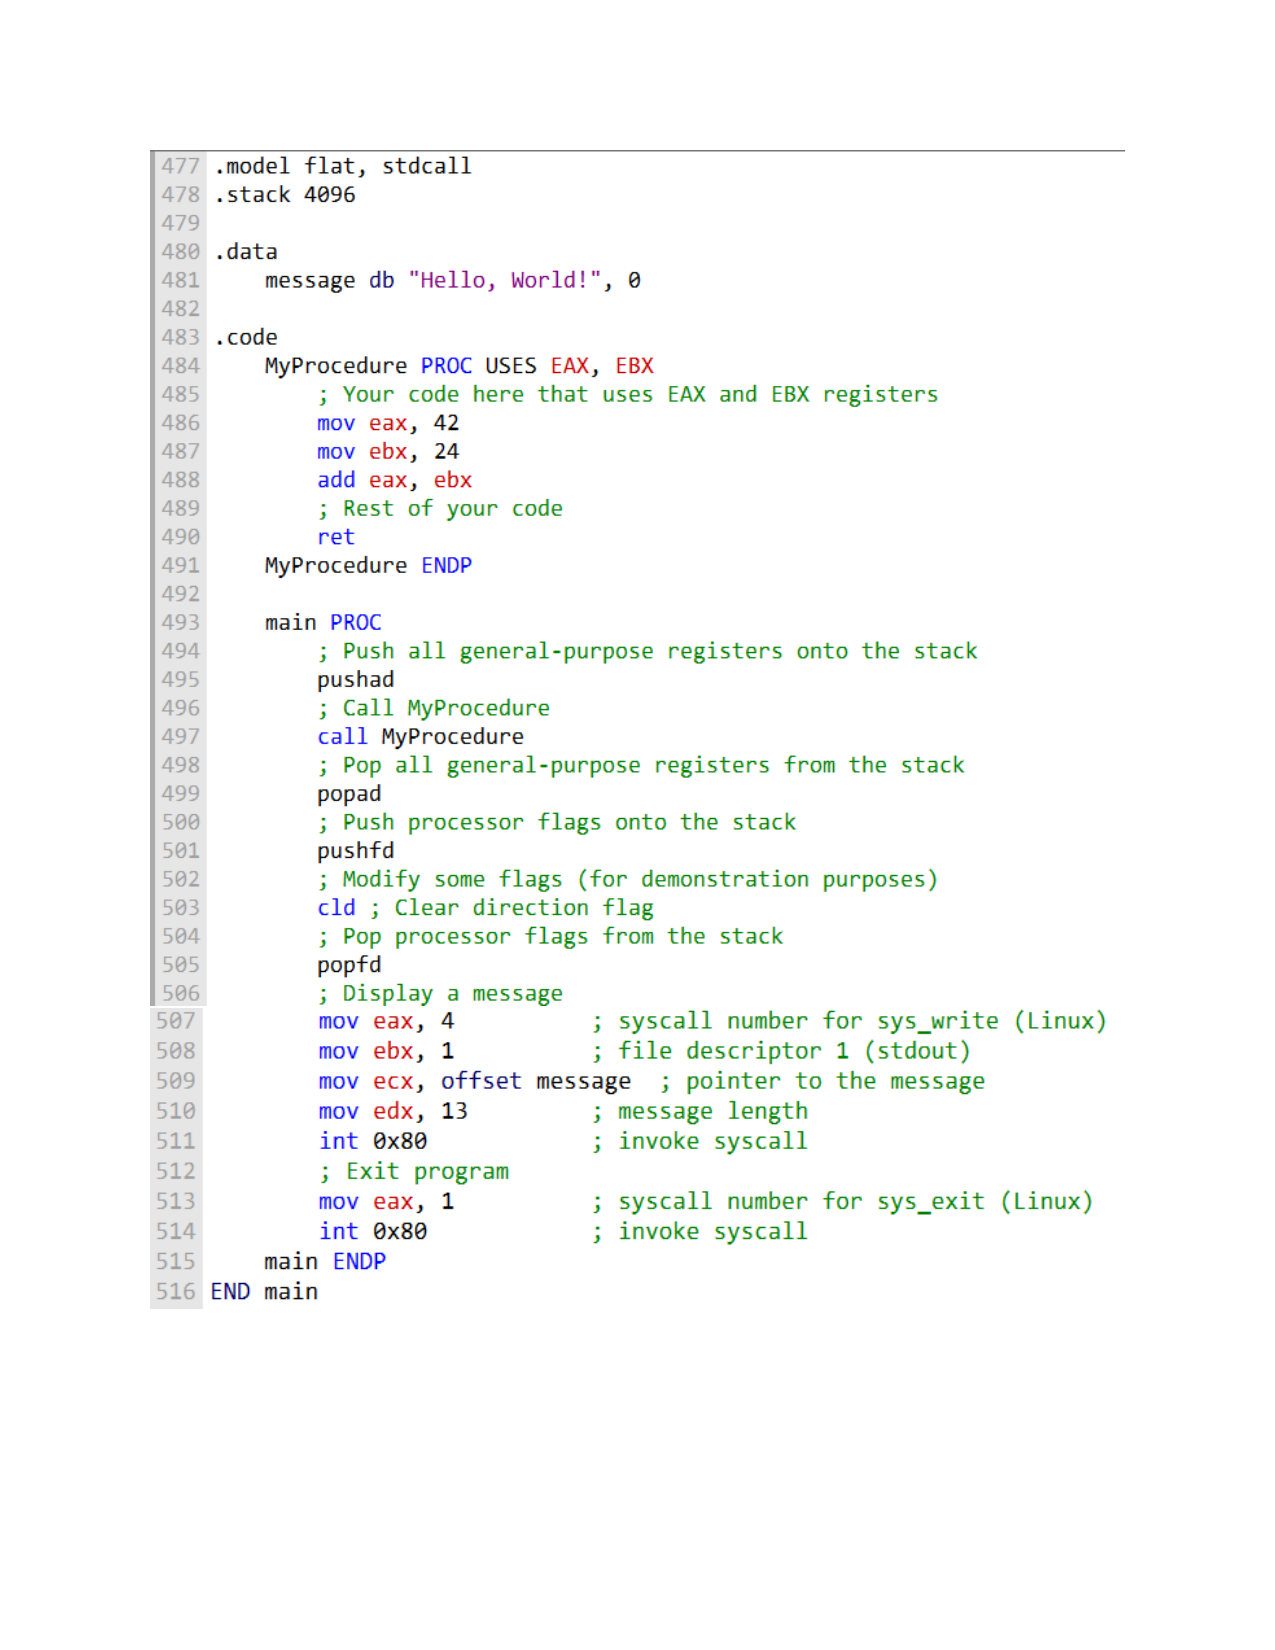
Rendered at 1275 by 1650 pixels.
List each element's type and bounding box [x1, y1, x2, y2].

picture [150, 150, 1125, 1006]
picture [150, 1008, 1125, 1309]
